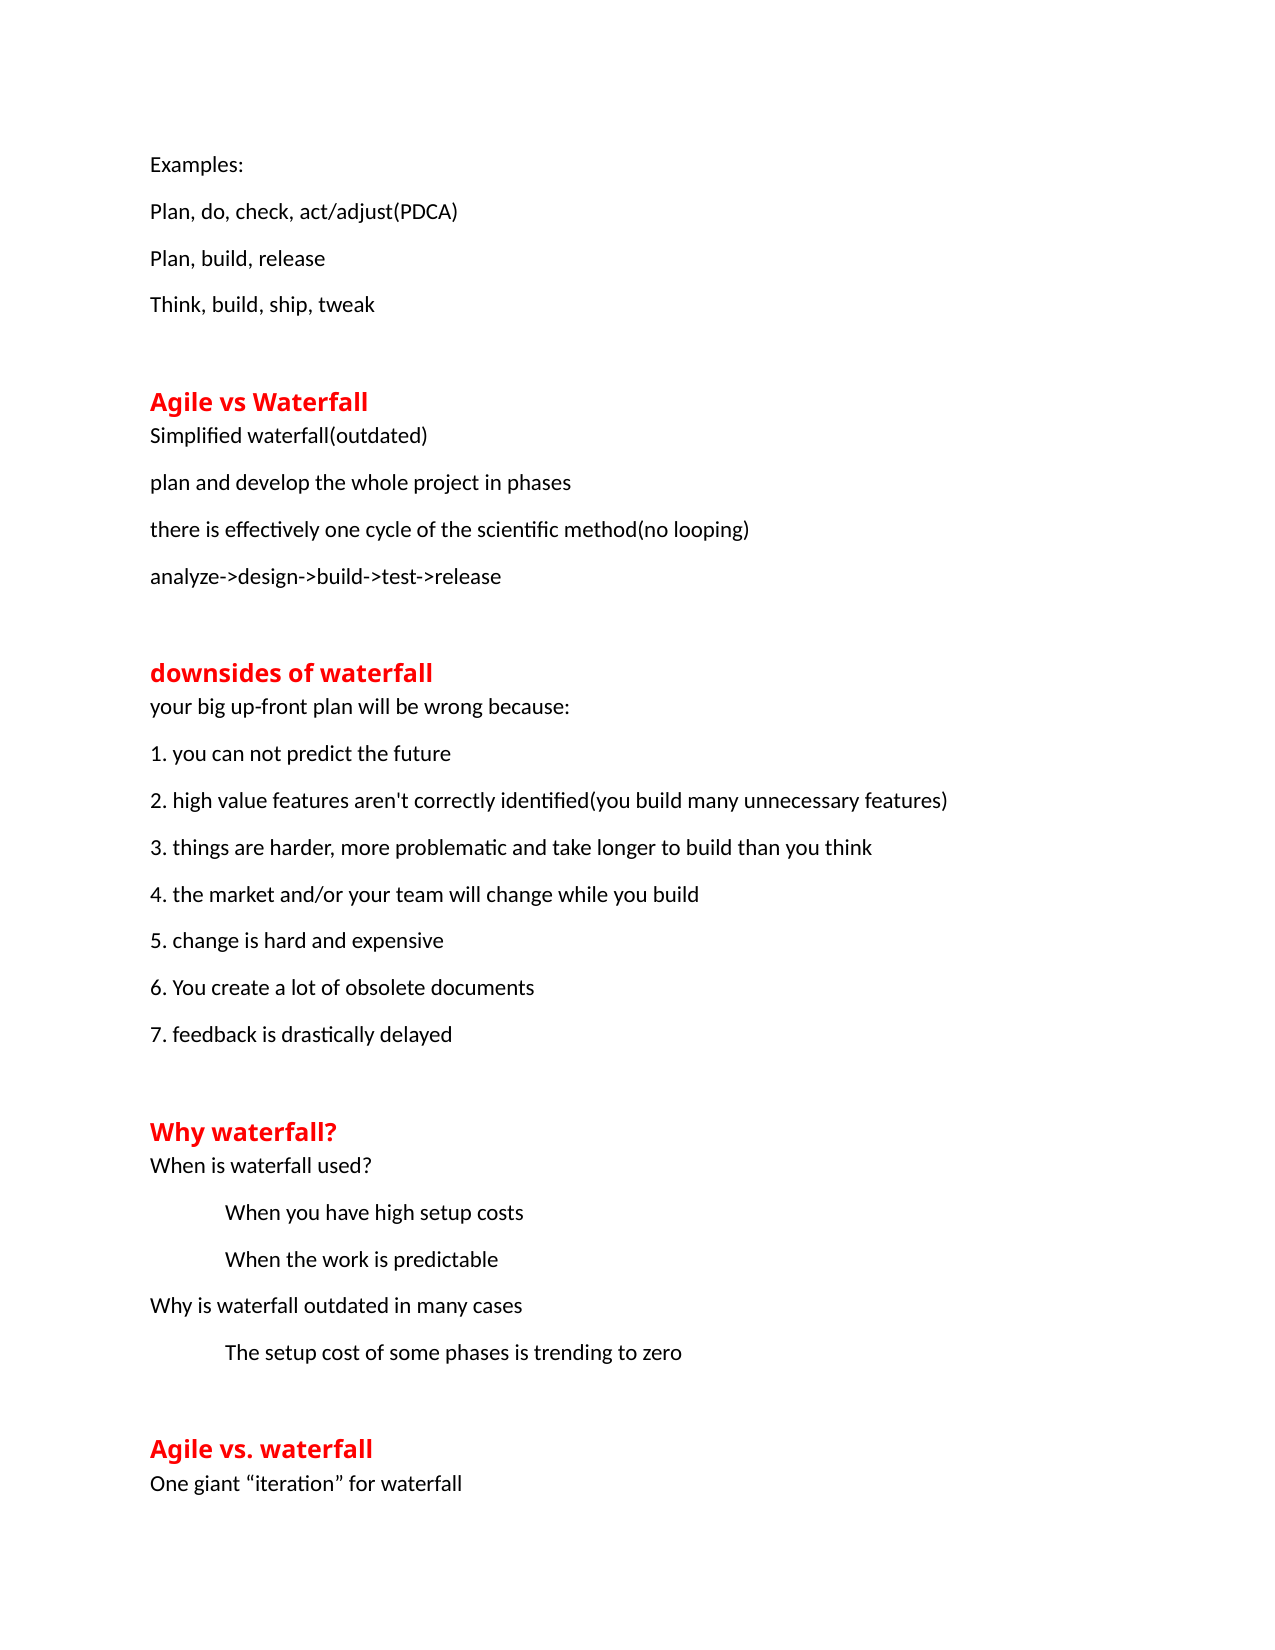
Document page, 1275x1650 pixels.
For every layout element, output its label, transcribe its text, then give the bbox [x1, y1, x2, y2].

text 4. the market and/or your team will change while you build [150, 880, 1125, 908]
text Simplified waterfall(outdated) [150, 421, 1125, 449]
text One giant “iteration” for waterfall [150, 1469, 1125, 1497]
text Think, build, ship, tweak [150, 291, 1125, 319]
text When you have high setup costs [150, 1198, 1125, 1226]
text Why is waterfall outdated in many cases [150, 1292, 1125, 1319]
text analyze->design->build->test->release [150, 562, 1125, 590]
subtitle downsides of waterfall [150, 656, 1125, 689]
text Examples: [150, 150, 1125, 178]
text your big up-front plan will be wrong because: [150, 692, 1125, 720]
text 5. change is hard and expensive [150, 927, 1125, 955]
text 1. you can not predict the future [150, 739, 1125, 767]
text 3. things are harder, more problematic and take longer to build than you think [150, 833, 1125, 861]
text Plan, do, check, act/adjust(PDCA) [150, 197, 1125, 225]
text plan and develop the whole project in phases [150, 468, 1125, 496]
text Plan, build, release [150, 244, 1125, 272]
text When the work is predictable [150, 1245, 1125, 1273]
text 7. feedback is drastically delayed [150, 1020, 1125, 1048]
subtitle Agile vs Waterfall [150, 384, 1125, 418]
text 6. You create a lot of obsolete documents [150, 973, 1125, 1002]
text there is effectively one cycle of the scientific method(no looping) [150, 515, 1125, 543]
subtitle Why waterfall? [150, 1114, 1125, 1148]
text The setup cost of some phases is trending to zero [150, 1338, 1125, 1366]
text When is waterfall used? [150, 1151, 1125, 1179]
subtitle Agile vs. waterfall [150, 1432, 1125, 1466]
text 2. high value features aren't correctly identified(you build many unnecessary features) [150, 786, 1125, 814]
